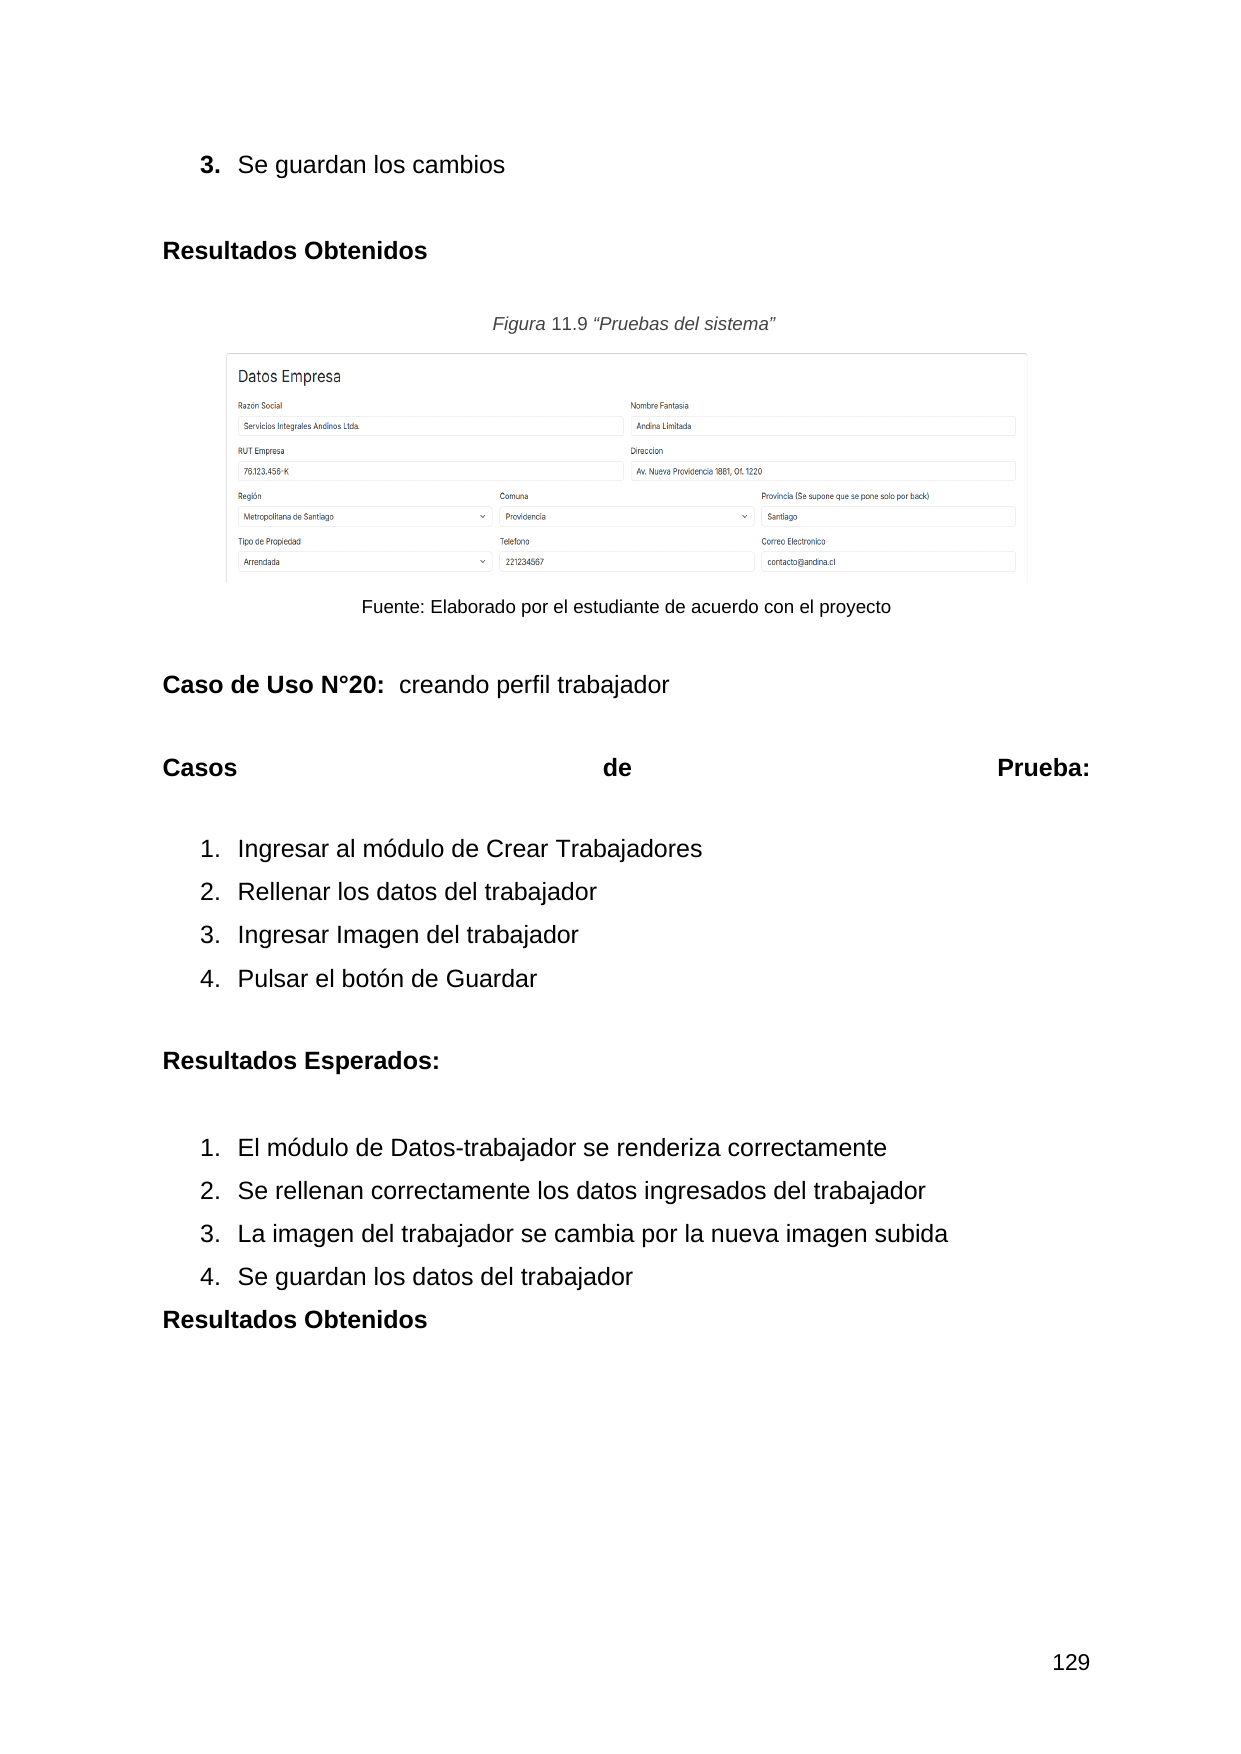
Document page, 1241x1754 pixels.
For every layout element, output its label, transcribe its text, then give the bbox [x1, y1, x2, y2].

text Caso de Uso N°20: creando perfil trabajador [162, 670, 1090, 699]
list Se guardan los cambios [200, 150, 1090, 179]
list Ingresar al módulo de Crear Trabajadores [200, 834, 1090, 863]
list Se guardan los datos del trabajador [200, 1262, 1090, 1291]
list Rellenar los datos del trabajador [200, 877, 1090, 906]
text Resultados Esperados: [162, 1046, 1090, 1075]
text Resultados Obtenidos [162, 236, 1090, 265]
list La imagen del trabajador se cambia por la nueva imagen subida [200, 1219, 1090, 1247]
list El módulo de Datos-trabajador se renderiza correctamente [200, 1132, 1090, 1161]
text Resultados Obtenidos [162, 1305, 1090, 1334]
list Se rellenan correctamente los datos ingresados del trabajador [200, 1176, 1090, 1204]
text Casos de Prueba: [162, 753, 1090, 821]
list Pulsar el botón de Guardar [200, 964, 1090, 992]
text Fuente: Elaborado por el estudiante de acuerdo con el proyecto [162, 596, 1090, 657]
picture [225, 353, 1028, 583]
subtitle Figura 11.9 “Pruebas del sistema” [162, 313, 1107, 334]
list Ingresar Imagen del trabajador [200, 921, 1090, 949]
